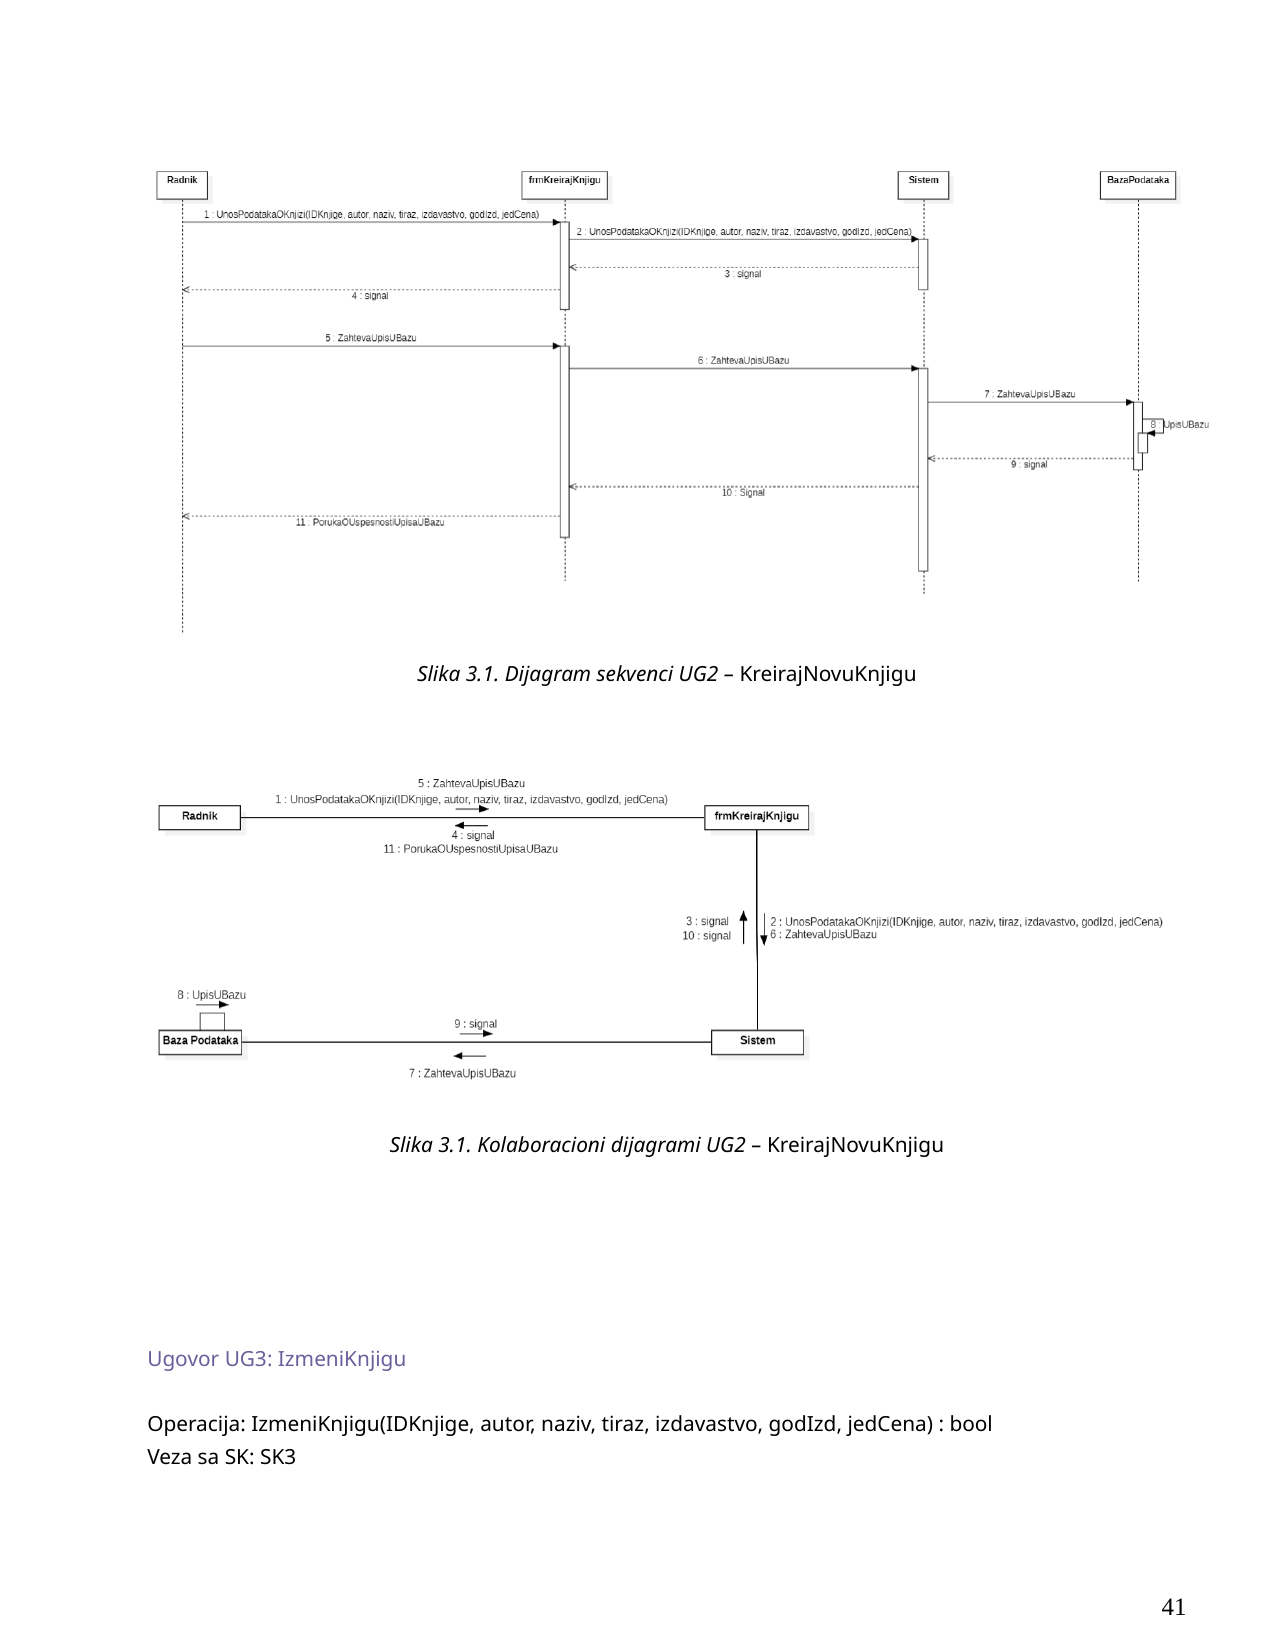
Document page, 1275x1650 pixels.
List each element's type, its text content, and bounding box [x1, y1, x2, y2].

picture [147, 765, 1187, 1105]
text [147, 1344, 1186, 1470]
text Slika 3.1. Kolaboracioni dijagrami UG2 – KreirajNovuKnjigu [147, 1130, 1186, 1159]
picture [147, 147, 1237, 634]
text Slika 3.1. Dijagram sekvenci UG2 – KreirajNovuKnjigu [147, 659, 1186, 687]
